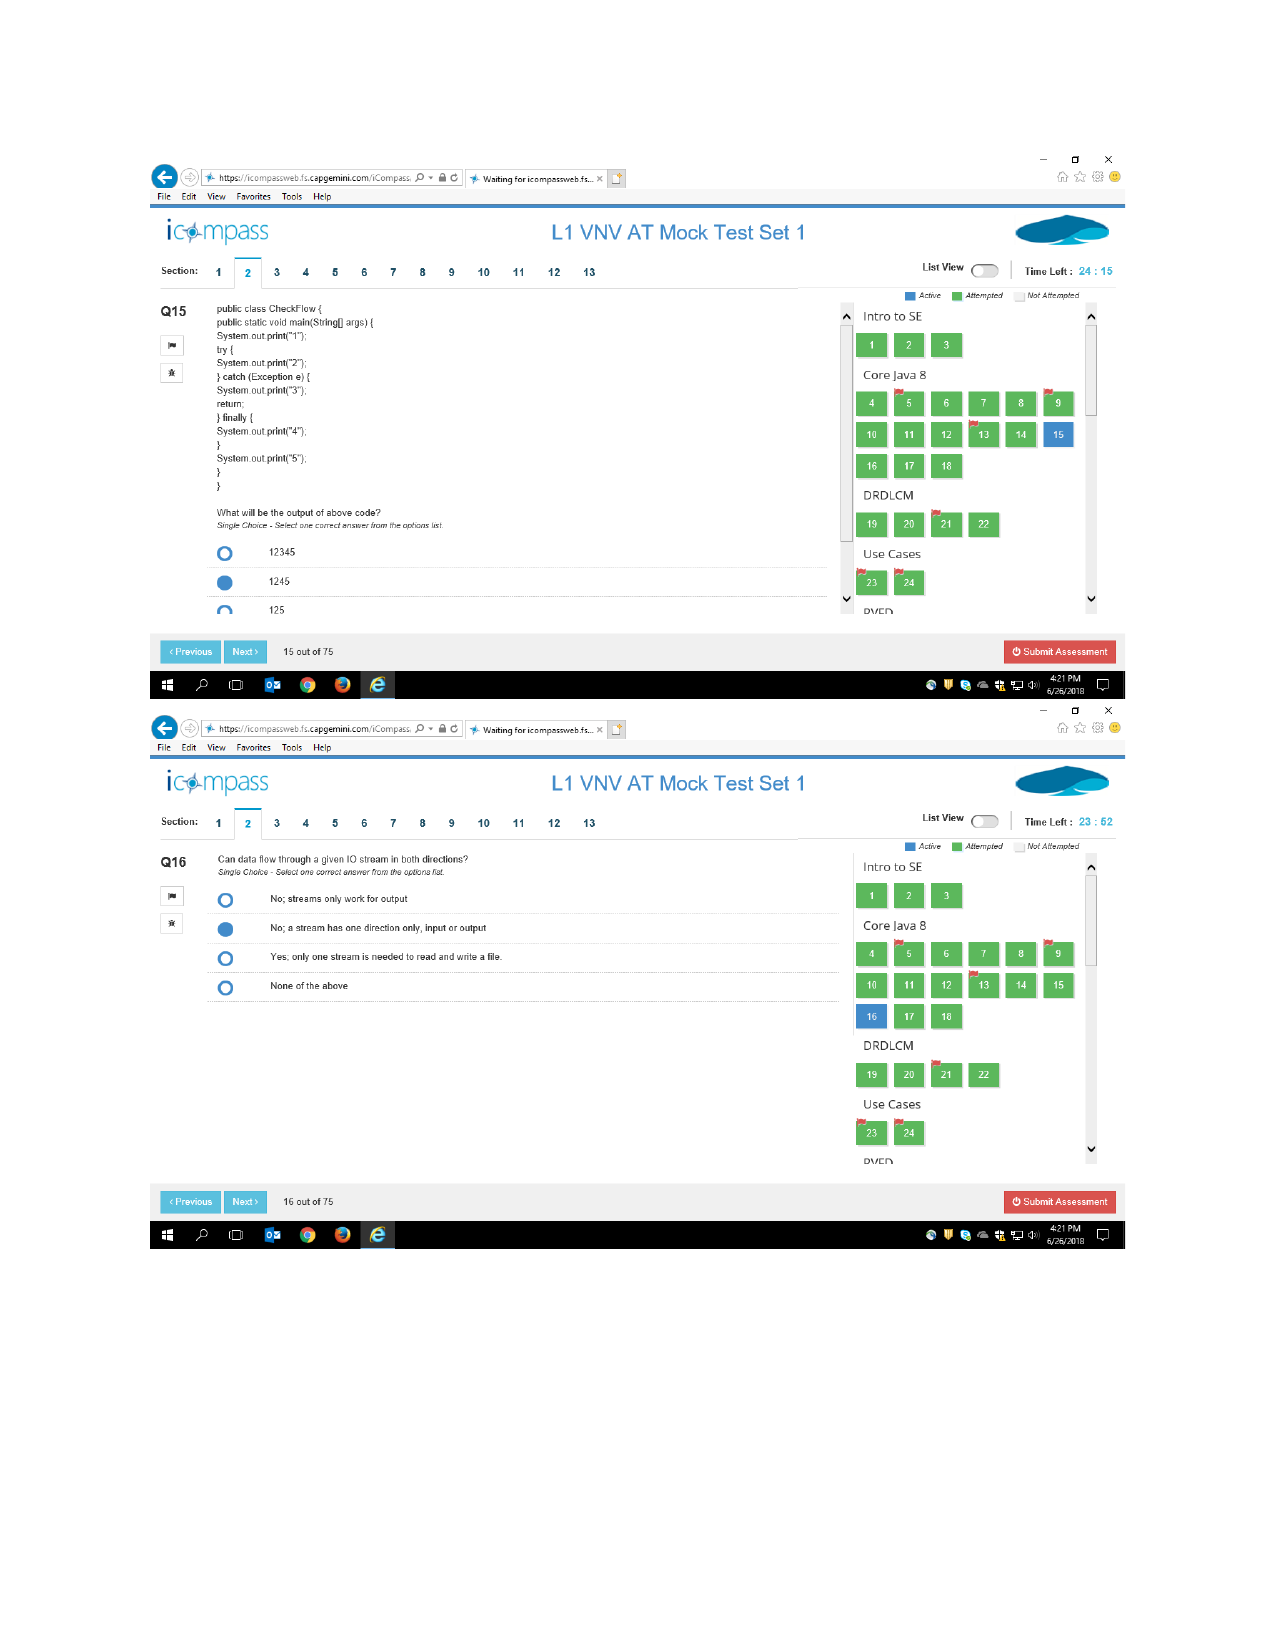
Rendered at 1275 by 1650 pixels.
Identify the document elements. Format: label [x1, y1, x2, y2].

picture [150, 700, 1125, 1249]
picture [150, 150, 1125, 699]
